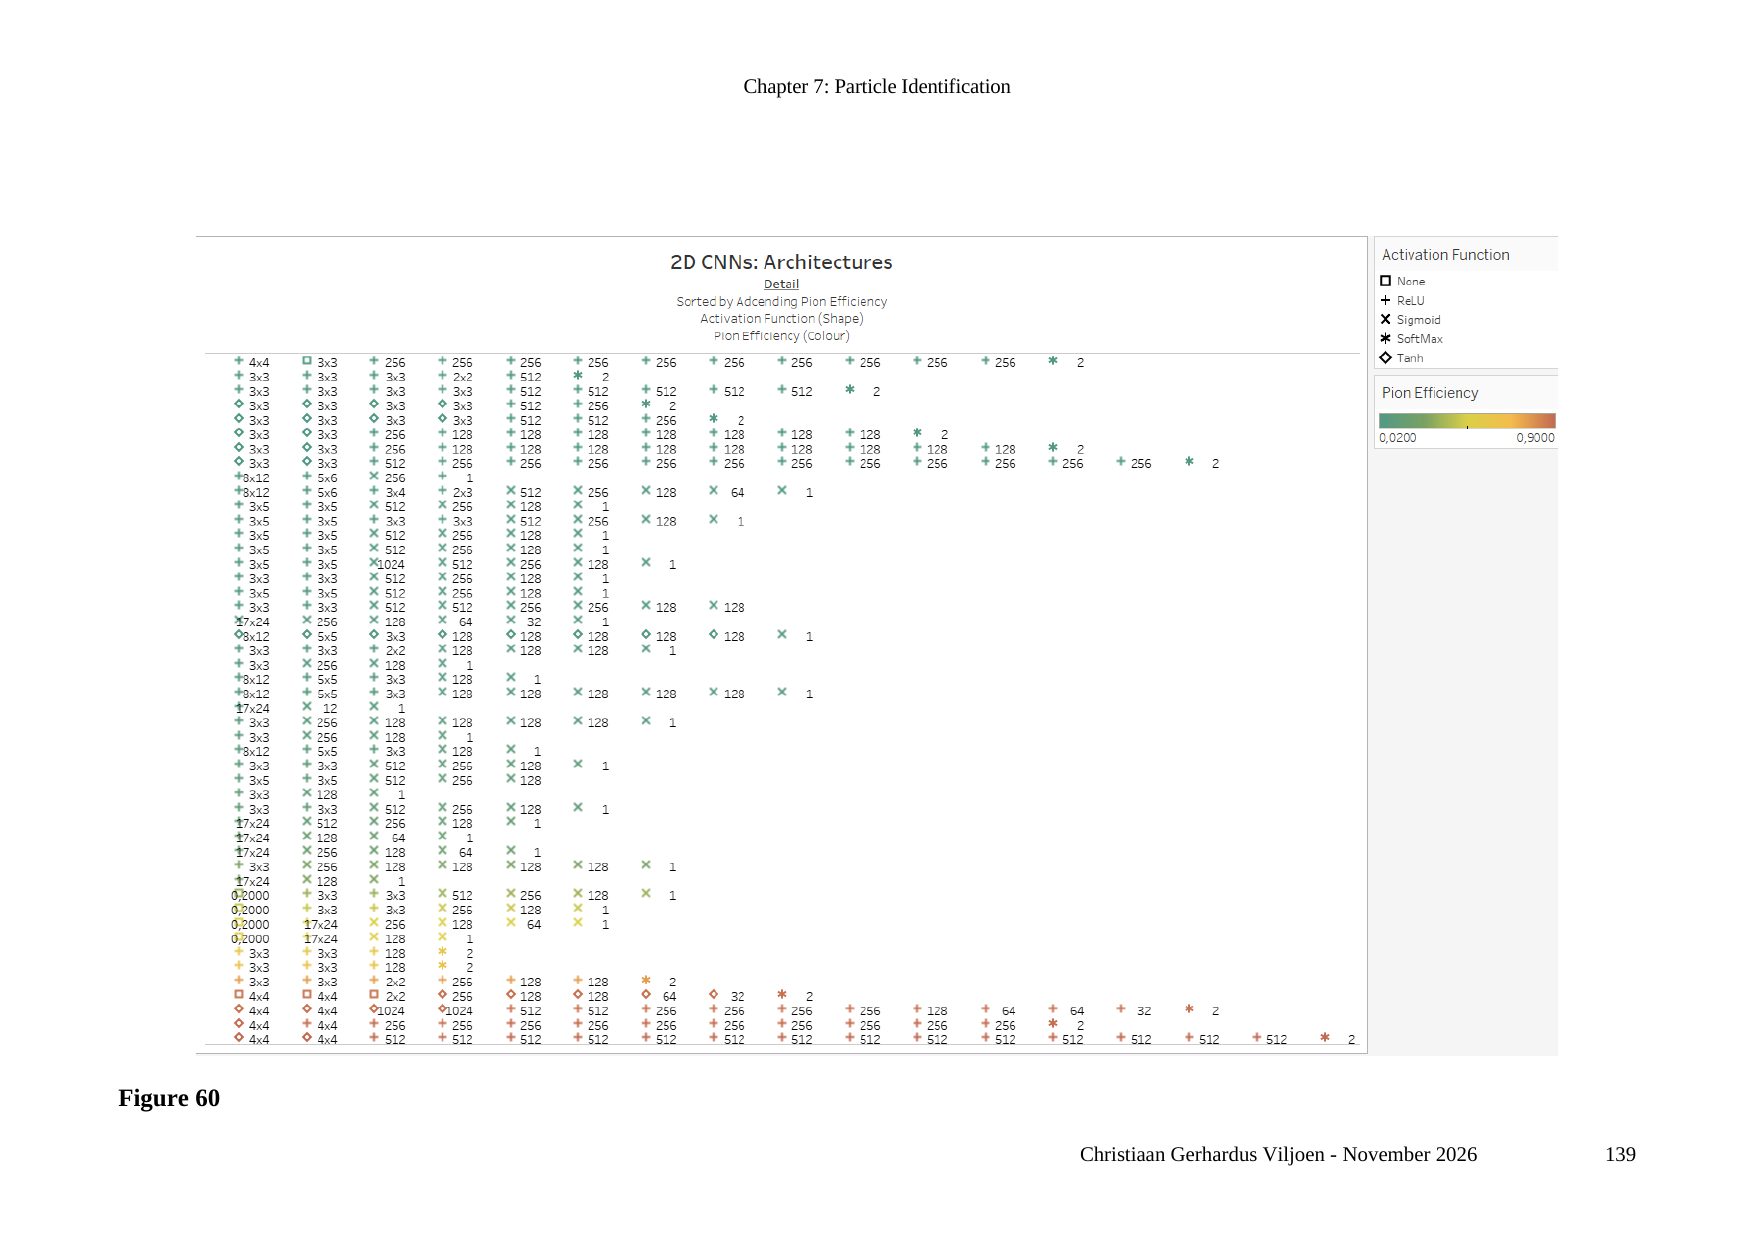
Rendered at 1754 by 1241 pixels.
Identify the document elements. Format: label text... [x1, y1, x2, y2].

picture [196, 236, 1559, 1056]
